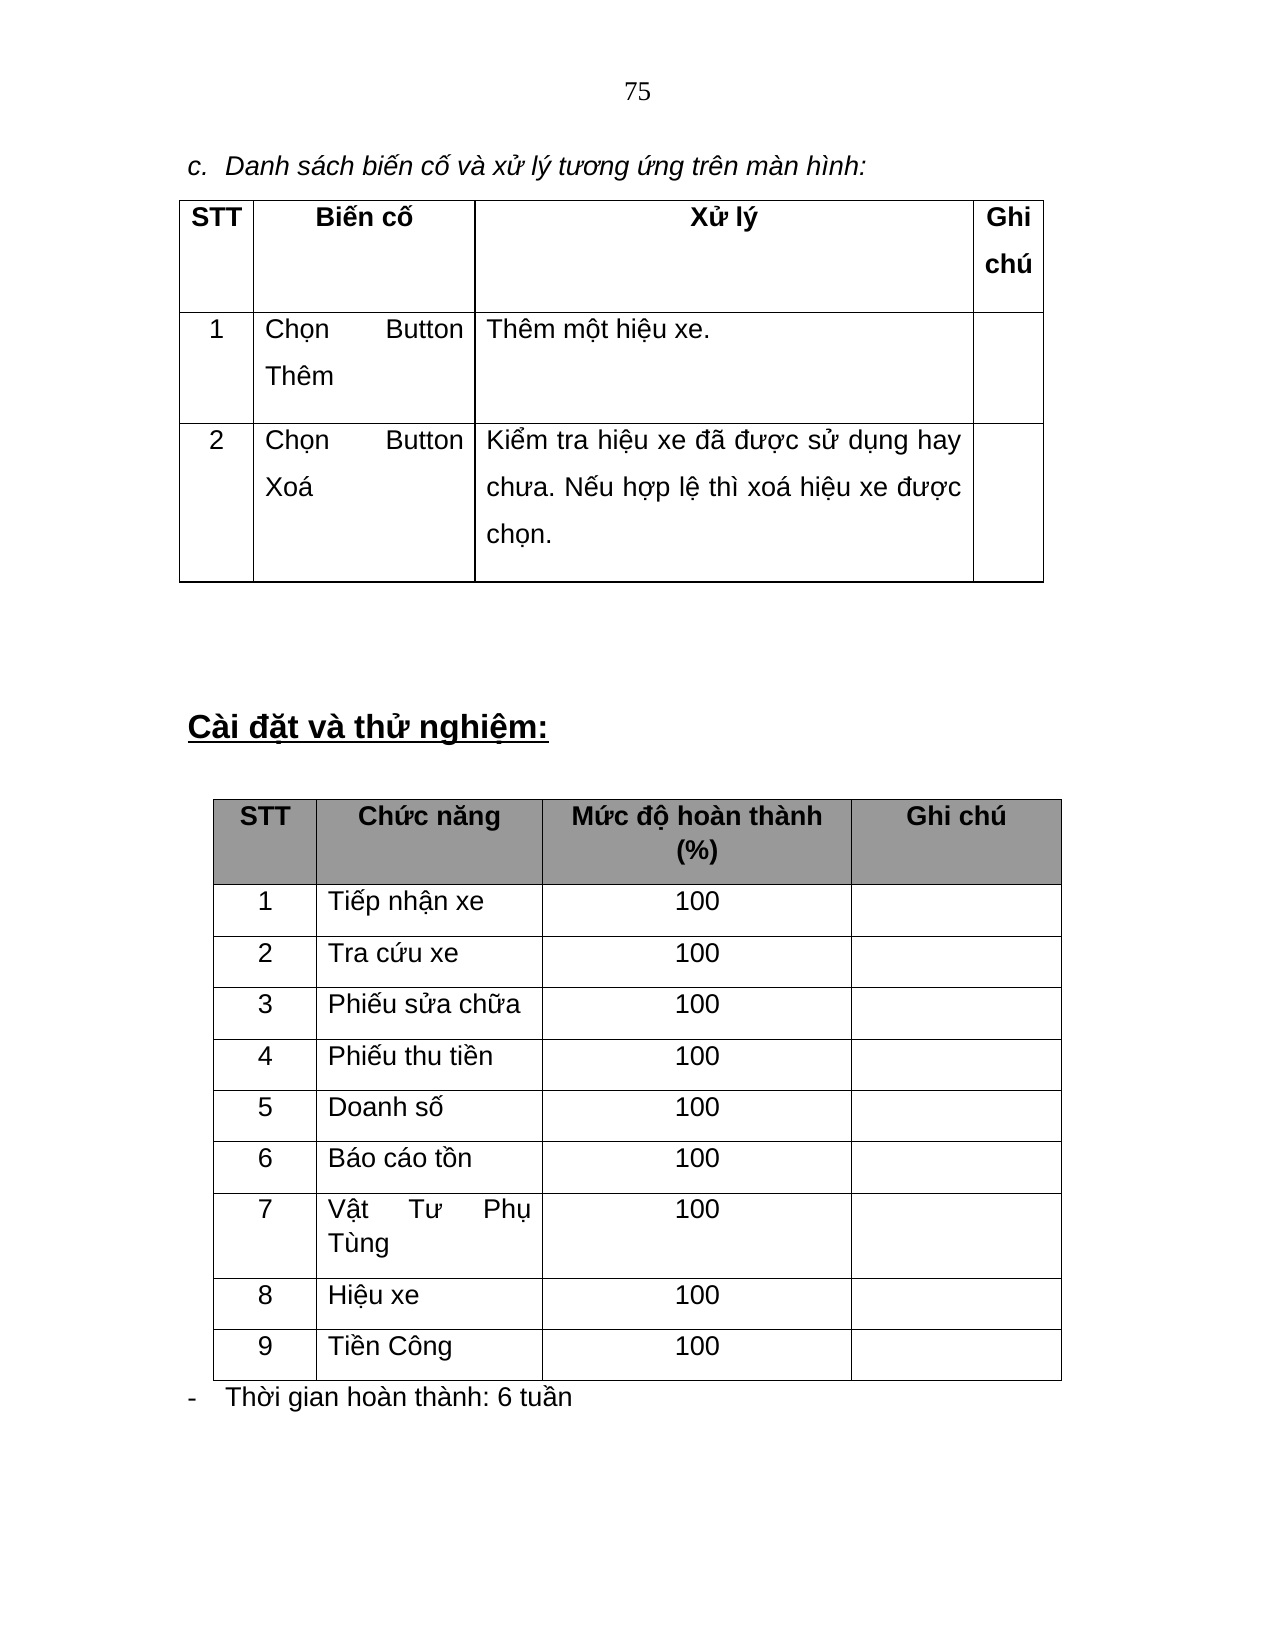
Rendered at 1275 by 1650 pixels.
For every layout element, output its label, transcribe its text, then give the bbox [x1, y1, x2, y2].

table_cell 2 [214, 937, 316, 987]
table_cell [974, 424, 1043, 581]
table_cell 100 [543, 1279, 851, 1329]
table_cell Tiền Công [317, 1330, 542, 1380]
table_header STT [214, 800, 316, 884]
table_cell [852, 1279, 1061, 1329]
table_cell Tiếp nhận xe [317, 885, 542, 936]
table_cell 9 [214, 1330, 316, 1380]
table_cell Hiệu xe [317, 1279, 542, 1329]
subtitle Cài đặt và thử nghiệm: [187, 707, 1125, 746]
table_header Biến cố [254, 201, 474, 312]
table_cell [852, 988, 1061, 1038]
table_cell 7 [214, 1194, 316, 1278]
table_cell Phiếu thu tiền [317, 1040, 542, 1090]
table_cell Kiểm tra hiệu xe đã được sử dụng hay chưa. Nếu hợp lệ thì xoá hiệu xe được chọn. [476, 424, 973, 581]
table_cell [852, 1091, 1061, 1141]
table_cell [974, 313, 1043, 423]
table_cell [852, 1142, 1061, 1192]
table_cell 100 [543, 1330, 851, 1380]
table_cell Phiếu sửa chữa [317, 988, 542, 1038]
table_header Ghi chú [974, 201, 1043, 312]
table_cell 2 [180, 424, 253, 581]
table_cell [852, 1040, 1061, 1090]
table_cell 100 [543, 1091, 851, 1141]
table_cell 1 [180, 313, 253, 423]
table_cell Doanh số [317, 1091, 542, 1141]
table_cell 5 [214, 1091, 316, 1141]
table_cell Chọn Button Xoá [254, 424, 474, 581]
table_cell [852, 937, 1061, 987]
table_cell 100 [543, 988, 851, 1038]
table_cell 1 [214, 885, 316, 936]
table_cell 100 [543, 937, 851, 987]
table_cell [852, 885, 1061, 936]
table_cell Báo cáo tồn [317, 1142, 542, 1192]
table_cell 100 [543, 885, 851, 936]
table_cell Chọn Button Thêm [254, 313, 474, 423]
table_header Ghi chú [852, 800, 1061, 884]
table_cell [852, 1330, 1061, 1380]
table_cell 3 [214, 988, 316, 1038]
table_header Mức độ hoàn thành (%) [543, 800, 851, 884]
table_header Xử lý [476, 201, 973, 312]
table_cell 100 [543, 1142, 851, 1192]
table_header STT [180, 201, 253, 312]
table_cell 4 [214, 1040, 316, 1090]
table_cell 6 [214, 1142, 316, 1192]
list Thời gian hoàn thành: 6 tuần [187, 1381, 1125, 1413]
table_cell Thêm một hiệu xe. [476, 313, 973, 423]
table_header Chức năng [317, 800, 542, 884]
table_cell Vật Tư Phụ Tùng [317, 1194, 542, 1278]
table_cell [852, 1194, 1061, 1278]
table_cell 100 [543, 1040, 851, 1090]
table_cell Tra cứu xe [317, 937, 542, 987]
table_cell 100 [543, 1194, 851, 1278]
table_cell 8 [214, 1279, 316, 1329]
list Danh sách biến cố và xử lý tương ứng trên màn hình: [187, 150, 1125, 181]
